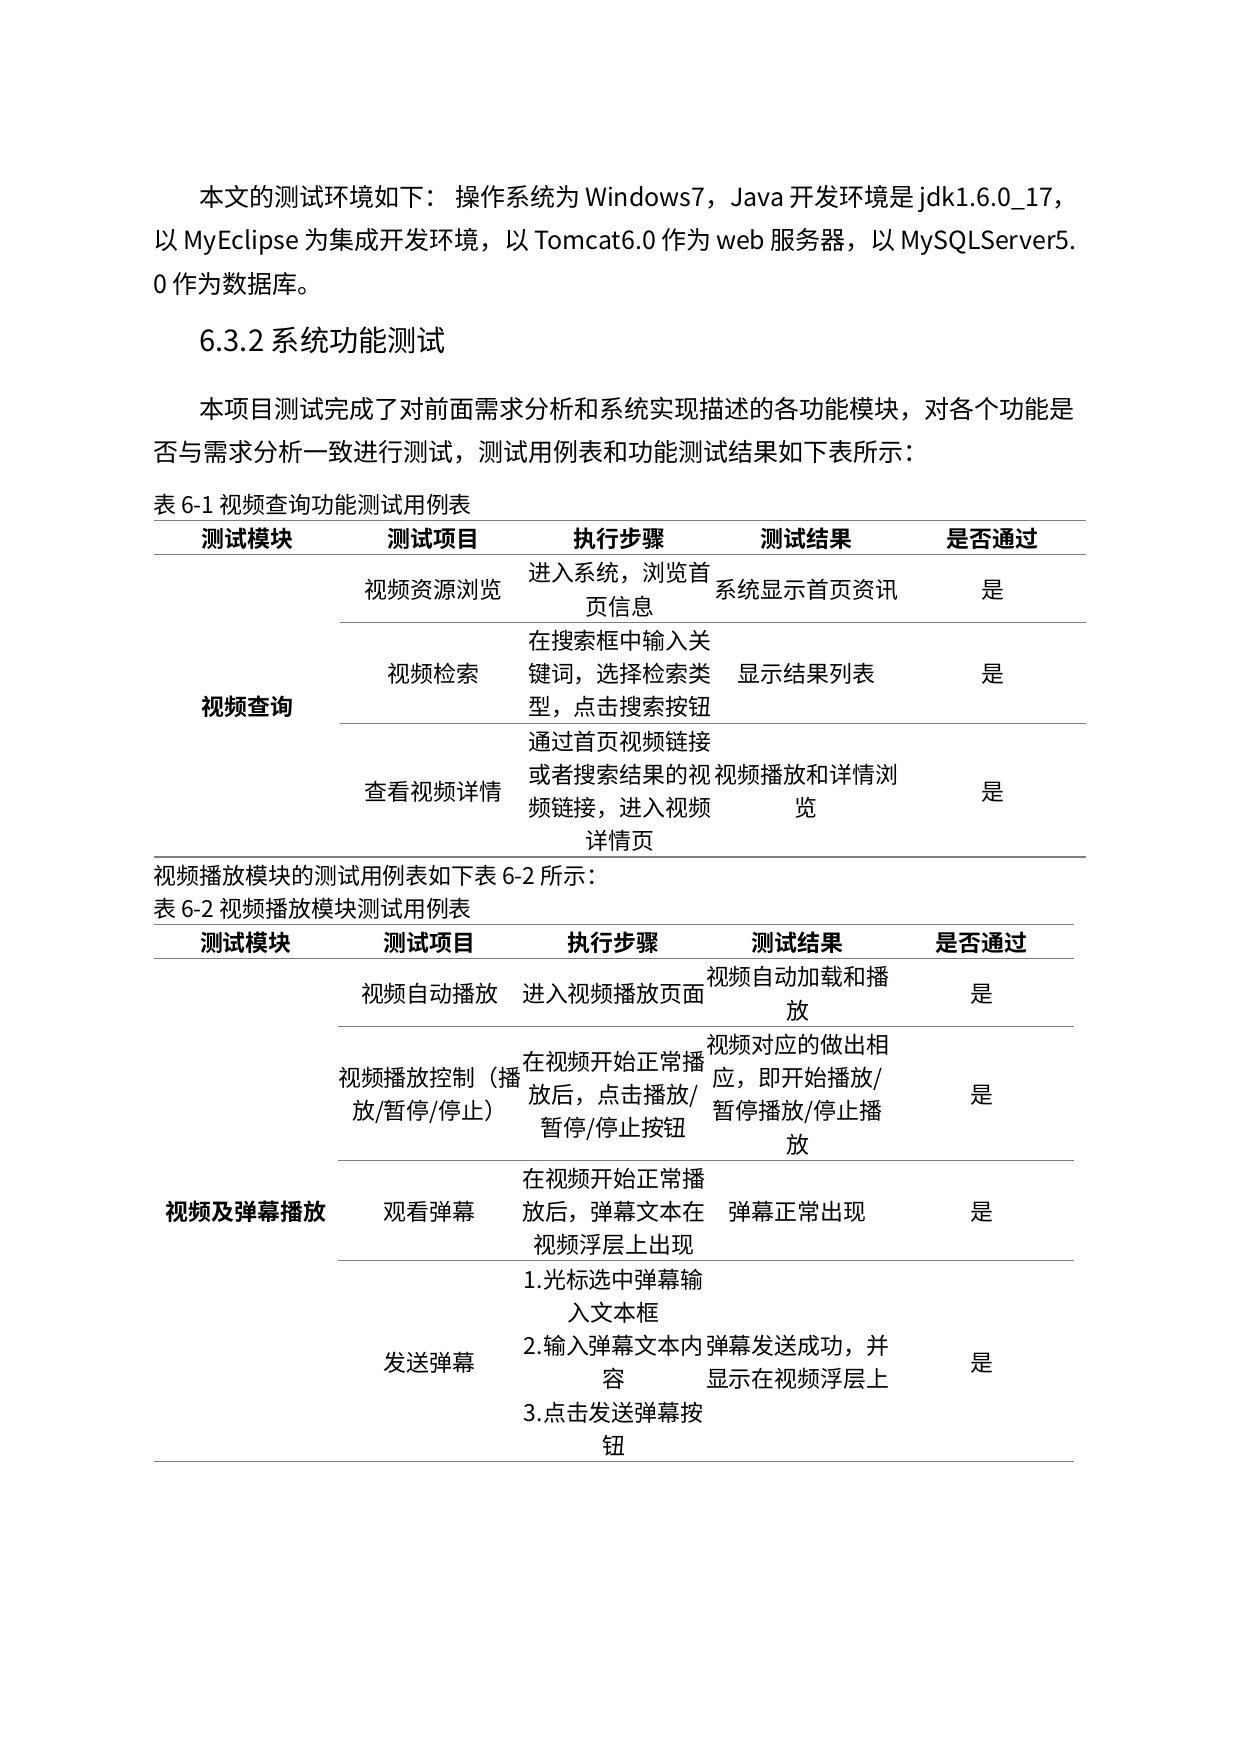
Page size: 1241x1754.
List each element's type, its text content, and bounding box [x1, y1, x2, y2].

table_cell 视频播放控制（播放/暂停/停止） [338, 1027, 521, 1160]
table_cell 显示结果列表 [713, 623, 899, 722]
table_header 测试项目 [340, 521, 526, 554]
table_header 测试结果 [705, 925, 889, 958]
table_cell 在视频开始正常播放后，点击播放/暂停/停止按钮 [521, 1027, 705, 1160]
table_cell 视频查询 [154, 555, 340, 856]
table_cell 视频播放和详情浏览 [713, 724, 899, 856]
table_header 执行步骤 [521, 925, 705, 958]
table_cell 弹幕正常出现 [705, 1161, 889, 1260]
table_header 是否通过 [899, 521, 1086, 554]
table_cell 通过首页视频链接或者搜索结果的视频链接，进入视频详情页 [526, 724, 713, 856]
table_cell 查看视频详情 [340, 724, 526, 856]
table_cell 视频自动播放 [338, 959, 521, 1026]
table_cell 是 [899, 724, 1086, 856]
text 本文的测试环境如下： 操作系统为Windows7，Java开发环境是jdk1.6.0_17，以MyEclipse为集成开发环境，以Tomcat6.0作为web服务器，以MySQLServer5.0作为数据库。 [153, 177, 1087, 300]
subtitle 6.3.2 系统功能测试 [199, 318, 1087, 360]
text 表6-2 视频播放模块测试用例表 [153, 891, 1087, 924]
table_cell 视频自动加载和播放 [705, 959, 889, 1026]
table_header 是否通过 [889, 925, 1073, 958]
text 表6-1 视频查询功能测试用例表 [153, 487, 1087, 520]
table_cell 是 [889, 959, 1073, 1026]
table_cell 发送弹幕 [338, 1261, 521, 1461]
table_header 测试模块 [154, 925, 337, 958]
text 本项目测试完成了对前面需求分析和系统实现描述的各功能模块，对各个功能是否与需求分析一致进行测试，测试用例表和功能测试结果如下表所示： [153, 389, 1087, 469]
text 视频播放模块的测试用例表如下表6-2所示： [153, 857, 1087, 891]
table_cell 视频资源浏览 [340, 555, 526, 622]
table_cell 是 [889, 1161, 1073, 1260]
table_cell 在视频开始正常播放后，弹幕文本在视频浮层上出现 [521, 1161, 705, 1260]
table_cell 视频及弹幕播放 [154, 959, 337, 1461]
table_header 执行步骤 [526, 521, 713, 554]
table_cell 1.光标选中弹幕输入文本框 2.输入弹幕文本内容 3.点击发送弹幕按钮 [521, 1261, 705, 1461]
table_cell 观看弹幕 [338, 1161, 521, 1260]
table_cell 视频对应的做出相应，即开始播放/暂停播放/停止播放 [705, 1027, 889, 1160]
table_cell 系统显示首页资讯 [713, 555, 899, 622]
table_header 测试项目 [338, 925, 521, 958]
table_cell 进入系统，浏览首页信息 [526, 555, 713, 622]
table_header 测试结果 [713, 521, 899, 554]
table_cell 在搜索框中输入关键词，选择检索类型，点击搜索按钮 [526, 623, 713, 722]
table_cell 弹幕发送成功，并显示在视频浮层上 [705, 1261, 889, 1461]
table_cell 是 [889, 1027, 1073, 1160]
table_cell 视频检索 [340, 623, 526, 722]
table_cell 是 [899, 555, 1086, 622]
table_cell 进入视频播放页面 [521, 959, 705, 1026]
table_cell 是 [899, 623, 1086, 722]
table_header 测试模块 [154, 521, 340, 554]
table_cell 是 [889, 1261, 1073, 1461]
